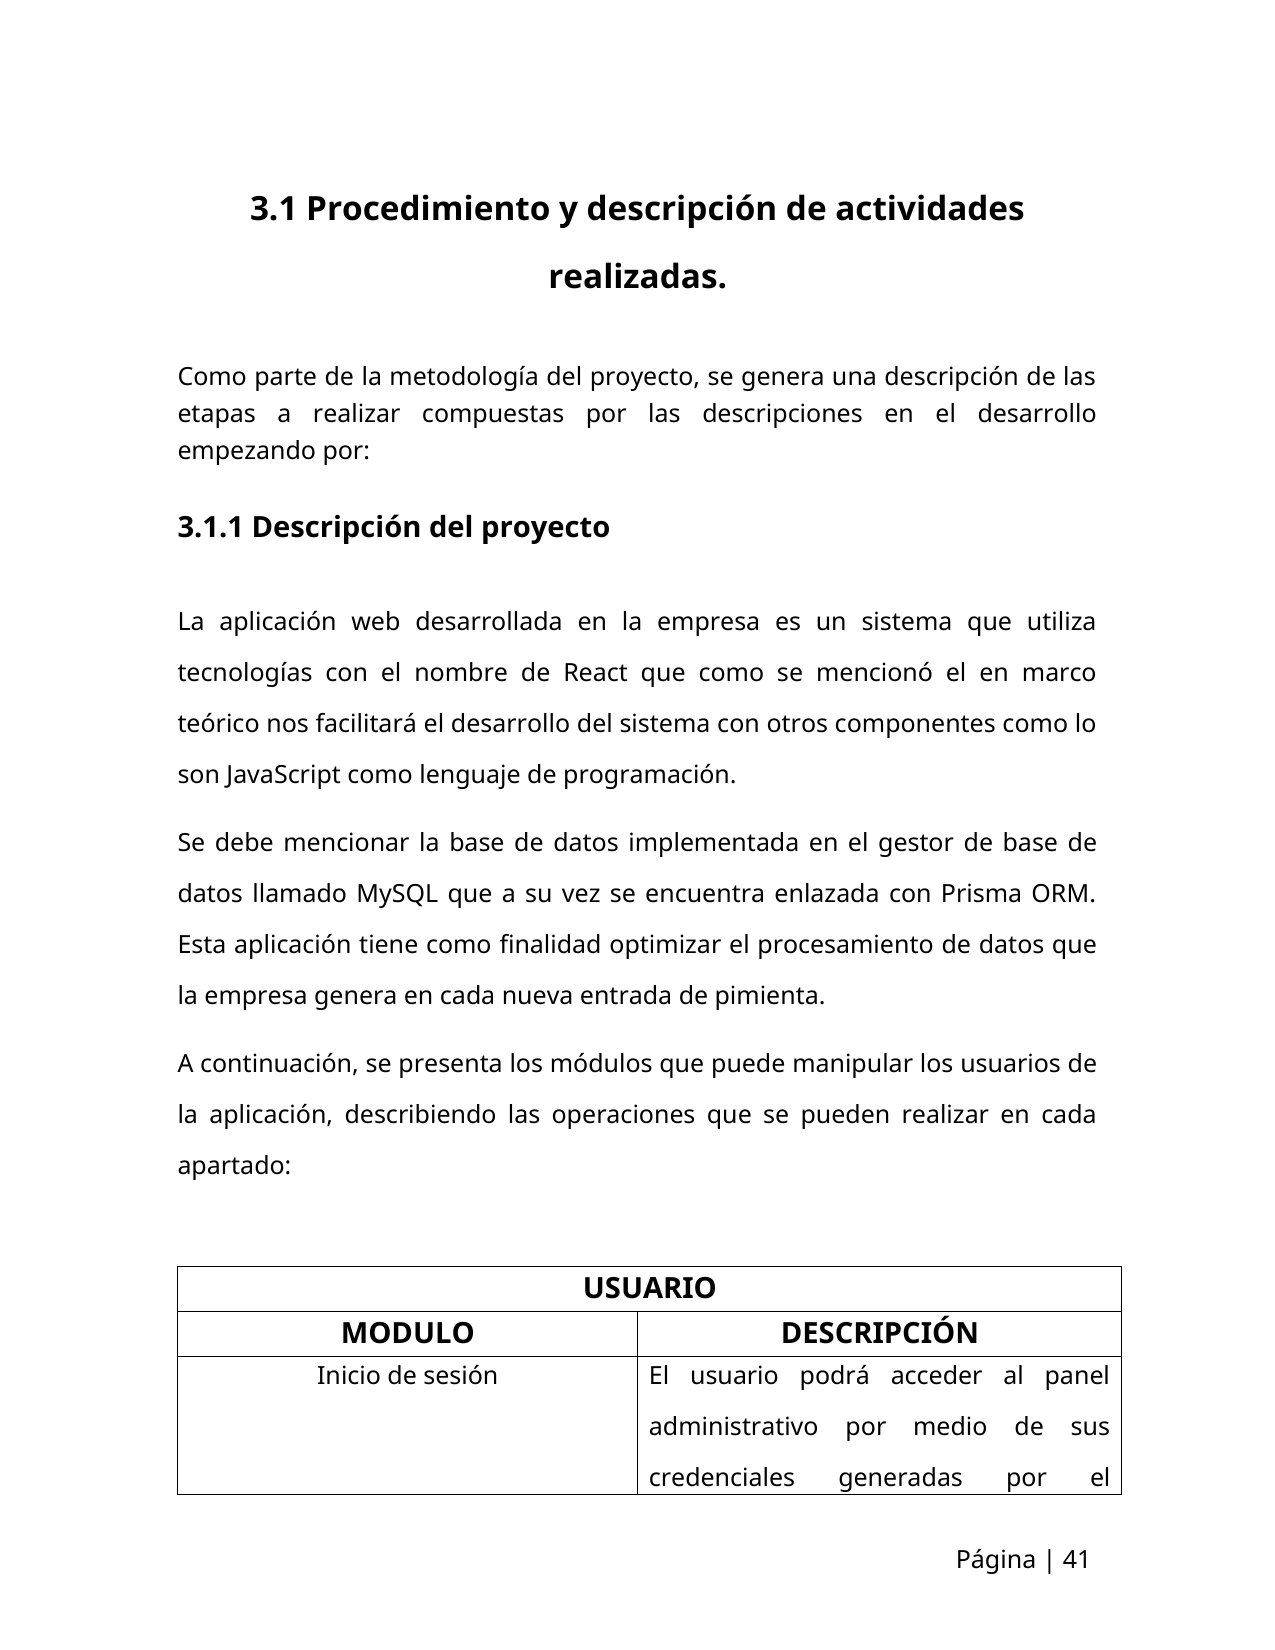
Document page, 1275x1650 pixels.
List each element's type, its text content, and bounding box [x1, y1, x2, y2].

text A continuación, se presenta los módulos que puede manipular los usuarios de la aplicación, describiendo las operaciones que se pueden realizar en cada apartado: [177, 1045, 1098, 1233]
table_cell DESCRIPCIÓN [638, 1312, 1121, 1356]
table_cell MODULO [178, 1312, 637, 1356]
subtitle 3.1.1 Descripción del proyecto [177, 507, 1098, 546]
text Como parte de la metodología del proyecto, se genera una descripción de las etapas a realizar compuestas por las descripciones en el desarrollo empezando por: [177, 359, 1098, 467]
table_header USUARIO [178, 1267, 1121, 1311]
text Se debe mencionar la base de datos implementada en el gestor de base de datos llamado MySQL que a su vez se encuentra enlazada con Prisma ORM. Esta aplicación tiene como finalidad optimizar el procesamiento de datos que la empresa genera en cada nueva entrada de pimienta. [177, 824, 1098, 1012]
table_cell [638, 1357, 1121, 1493]
subtitle 3.1 Procedimiento y descripción de actividades realizadas. [177, 185, 1098, 299]
text La aplicación web desarrollada en la empresa es un sistema que utiliza tecnologías con el nombre de React que como se mencionó el en marco teórico nos facilitará el desarrollo del sistema con otros componentes como lo son JavaScript como lenguaje de programación. [177, 604, 1098, 791]
table_cell Inicio de sesión [178, 1357, 637, 1493]
